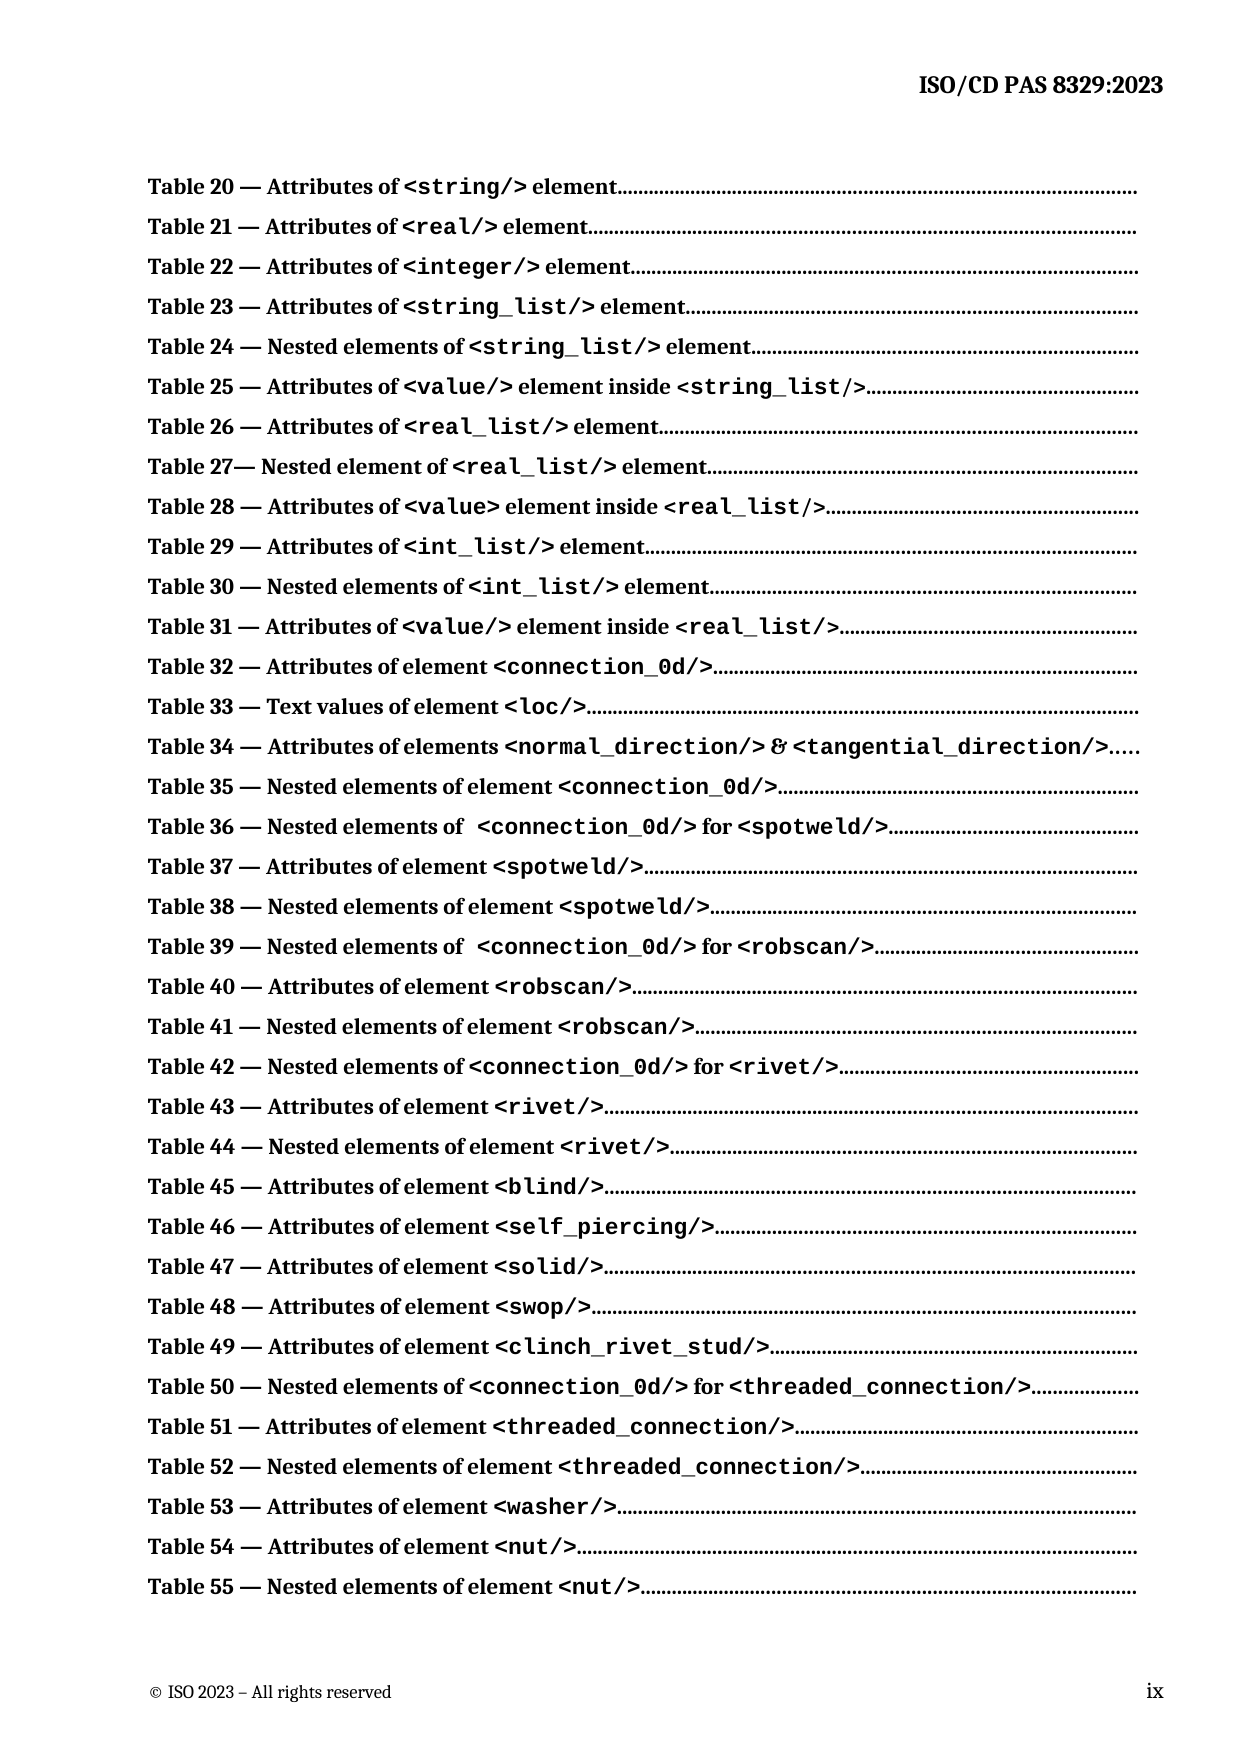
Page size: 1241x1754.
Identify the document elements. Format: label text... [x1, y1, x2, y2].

text Table 50 — Nested elements of <connection_0d/> for <threaded_connection/> 52 [148, 1374, 1111, 1401]
text Table 48 — Attributes of element <swop/> 46 [148, 1294, 1111, 1321]
text Table 41 — Nested elements of element <robscan/> 36 [148, 1014, 1111, 1041]
text Table 38 — Nested elements of element <spotweld/> 34 [148, 894, 1111, 921]
text Table 22 — Attributes of <integer/> element 27 [148, 254, 1111, 281]
text Table 49 — Attributes of element <clinch_rivet_stud/> 47 [148, 1334, 1111, 1361]
text Table 33 — Text values of element <loc/> 31 [148, 694, 1111, 721]
text Table 28 — Attributes of <value> element inside <real_list/> 27 [148, 494, 1111, 521]
text Table 39 — Nested elements of <connection_0d/> for <robscan/> 35 [148, 934, 1111, 961]
text Table 42 — Nested elements of <connection_0d/> for <rivet/> 37 [148, 1054, 1111, 1081]
text Table 29 — Attributes of <int_list/> element 28 [148, 534, 1111, 561]
text Table 55 — Nested elements of element <nut/> 56 [148, 1574, 1111, 1601]
text Table 45 — Attributes of element <blind/> 40 [148, 1174, 1111, 1201]
text Table 26 — Attributes of <real_list/> element 27 [148, 414, 1111, 441]
text Table 44 — Nested elements of element <rivet/> 39 [148, 1134, 1111, 1161]
text Table 23 — Attributes of <string_list/> element 27 [148, 294, 1111, 321]
text Table 46 — Attributes of element <self_piercing/> 42 [148, 1214, 1111, 1241]
text Table 30 — Nested elements of <int_list/> element 28 [148, 574, 1111, 601]
text Table 20 — Attributes of <string/> element 26 [148, 174, 1111, 201]
text Table 43 — Attributes of element <rivet/> 37 [148, 1094, 1111, 1121]
text Table 27— Nested element of <real_list/> element 27 [148, 454, 1111, 481]
text Table 54 — Attributes of element <nut/> 55 [148, 1534, 1111, 1561]
text Table 52 — Nested elements of element <threaded_connection/> 54 [148, 1454, 1111, 1481]
text Table 21 — Attributes of <real/> element 26 [148, 214, 1111, 241]
text Table 35 — Nested elements of element <connection_0d/> 32 [148, 774, 1111, 801]
text Table 34 — Attributes of elements <normal_direction/> & <tangential_direction/> 32 [148, 734, 1111, 761]
text Table 37 — Attributes of element <spotweld/> 33 [148, 854, 1111, 881]
text Table 36 — Nested elements of <connection_0d/> for <spotweld/> 33 [148, 814, 1111, 841]
text Table 51 — Attributes of element <threaded_connection/> 52 [148, 1414, 1111, 1441]
text Table 53 — Attributes of element <washer/> 54 [148, 1494, 1111, 1521]
text Table 24 — Nested elements of <string_list/> element 27 [148, 334, 1111, 361]
text Table 25 — Attributes of <value/> element inside <string_list/> 27 [148, 374, 1111, 401]
text Table 47 — Attributes of element <solid/> 44 [148, 1254, 1111, 1281]
text Table 40 — Attributes of element <robscan/> 35 [148, 974, 1111, 1001]
text Table 32 — Attributes of element <connection_0d/> 30 [148, 654, 1111, 681]
text Table 31 — Attributes of <value/> element inside <real_list/> 28 [148, 614, 1111, 641]
